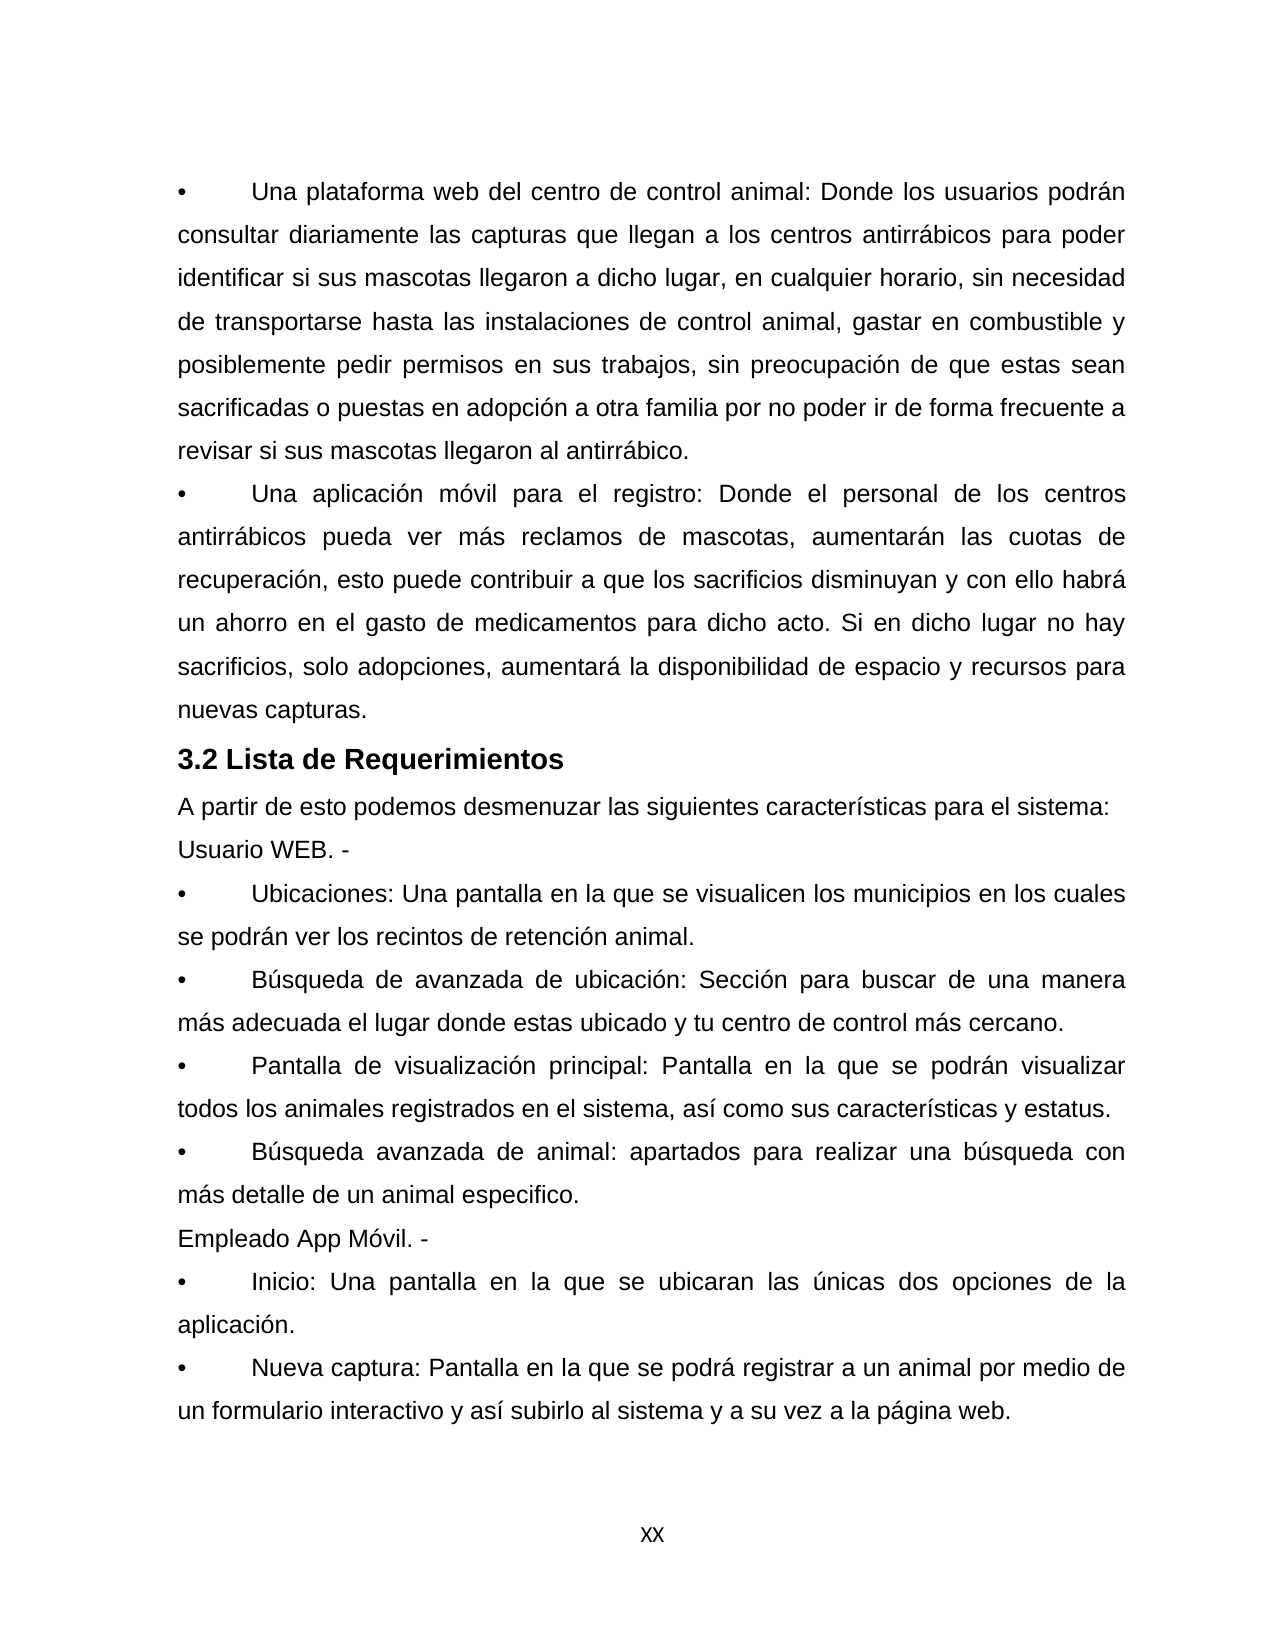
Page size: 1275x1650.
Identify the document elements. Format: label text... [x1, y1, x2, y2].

text • Inicio: Una pantalla en la que se ubicaran las únicas dos opciones de la aplicación. [177, 1267, 1127, 1338]
subtitle 3.2 Lista de Requerimientos [177, 742, 1127, 776]
text • Ubicaciones: Una pantalla en la que se visualicen los municipios en los cuales se podrán ver los recintos de retención animal. [177, 878, 1127, 950]
text • Búsqueda avanzada de animal: apartados para realizar una búsqueda con más detalle de un animal especifico. [177, 1137, 1127, 1209]
text Usuario WEB. - [177, 835, 1127, 864]
text • Pantalla de visualización principal: Pantalla en la que se podrán visualizar todos los animales registrados en el sistema, así como sus características y estatus. [177, 1051, 1127, 1123]
text • Búsqueda de avanzada de ubicación: Sección para buscar de una manera más adecuada el lugar donde estas ubicado y tu centro de control más cercano. [177, 965, 1127, 1037]
text • Nueva captura: Pantalla en la que se podrá registrar a un animal por medio de un formulario interactivo y así subirlo al sistema y a su vez a la página web. [177, 1353, 1127, 1425]
text • Una plataforma web del centro de control animal: Donde los usuarios podrán consultar diariamente las capturas que llegan a los centros antirrábicos para poder identificar si sus mascotas llegaron a dicho lugar, en cualquier horario, sin necesidad de transportarse hasta las instalaciones de control animal, gastar en combustible y posiblemente pedir permisos en sus trabajos, sin preocupación de que estas sean sacrificadas o puestas en adopción a otra familia por no poder ir de forma frecuente a revisar si sus mascotas llegaron al antirrábico. [177, 177, 1127, 465]
text • Una aplicación móvil para el registro: Donde el personal de los centros antirrábicos pueda ver más reclamos de mascotas, aumentarán las cuotas de recuperación, esto puede contribuir a que los sacrificios disminuyan y con ello habrá un ahorro en el gasto de medicamentos para dicho acto. Si en dicho lugar no hay sacrificios, solo adopciones, aumentará la disponibilidad de espacio y recursos para nuevas capturas. [177, 479, 1127, 723]
text A partir de esto podemos desmenuzar las siguientes características para el sistema: [177, 792, 1127, 821]
text Empleado App Móvil. - [177, 1223, 1127, 1252]
